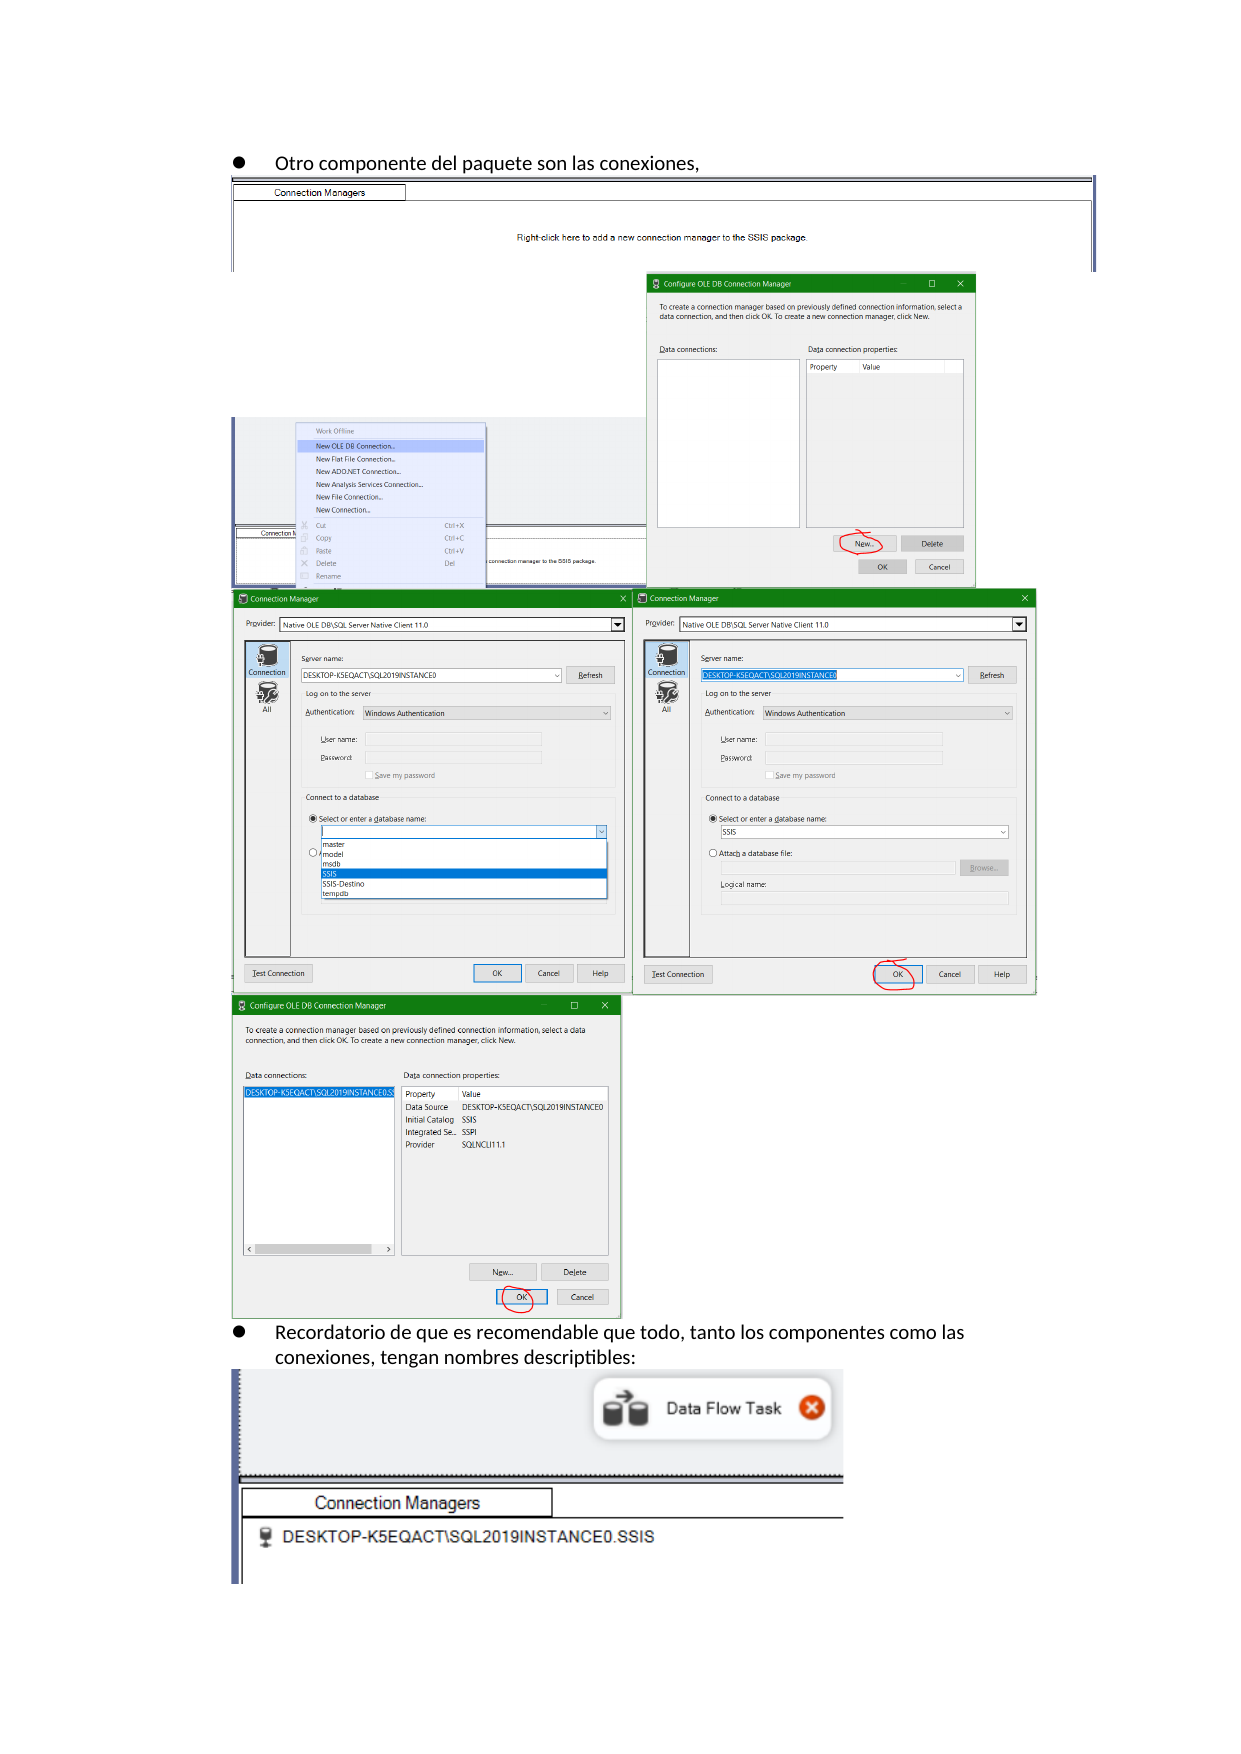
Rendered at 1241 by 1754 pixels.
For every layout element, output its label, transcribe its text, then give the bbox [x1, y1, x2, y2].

picture [231, 1369, 844, 1584]
list Recordatorio de que es recomendable que todo, tanto los componentes como las conexiones, tengan nombres descriptibles: [231, 1319, 1053, 1370]
picture [231, 175, 1097, 1319]
list Otro componente del paquete son las conexiones, [231, 150, 1053, 175]
